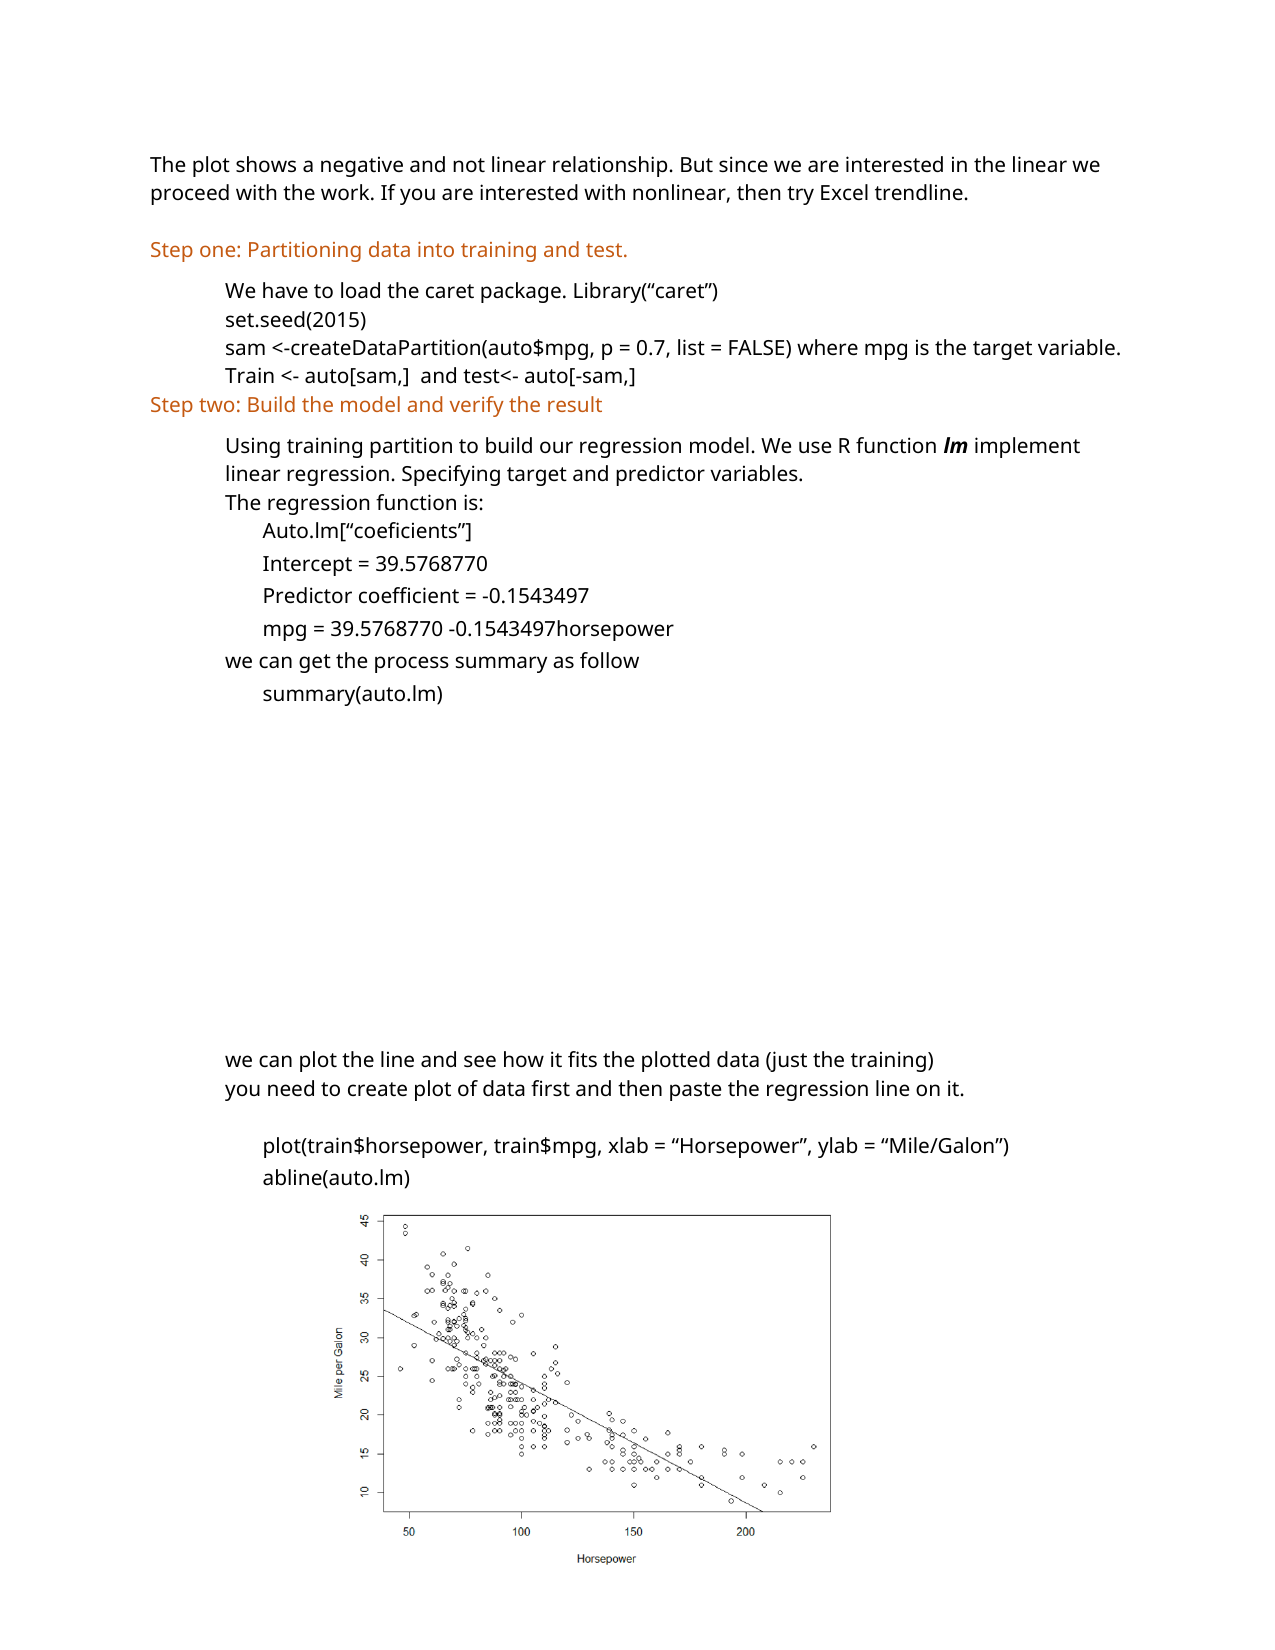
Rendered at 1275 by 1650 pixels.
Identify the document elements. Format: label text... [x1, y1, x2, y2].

list abline(auto.lm) [262, 1163, 1125, 1192]
text Train <- auto[sam,] and test<- auto[-sam,] [225, 362, 1125, 390]
list plot(train$horsepower, train$mpg, xlab = “Horsepower”, ylab = “Mile/Galon”) [262, 1131, 1125, 1159]
text The plot shows a negative and not linear relationship. But since we are interested in the linear we proceed with the work. If you are interested with nonlinear, then try Excel trendline. [150, 150, 1125, 207]
text The regression function is: [225, 488, 1125, 516]
text sam <-createDataPartition(auto$mpg, p = 0.7, list = FALSE) where mpg is the target variable. [225, 333, 1125, 362]
text Step two: Build the model and verify the result [150, 390, 1125, 418]
list summary(auto.lm) [262, 679, 1125, 708]
list Predictor coefficient = -0.1543497 [262, 581, 1125, 610]
list we can get the process summary as follow [225, 647, 1125, 675]
list Auto.lm[“coeficients”] [262, 516, 1125, 545]
list mpg = 39.5768770 -0.1543497horsepower [262, 614, 1125, 642]
text We have to load the caret package. Library(“caret”) [150, 276, 1125, 305]
text Using training partition to build our regression model. We use R function lm implement linear regression. Specifying target and predictor variables. [225, 431, 1125, 488]
list Intercept = 39.5768770 [262, 549, 1125, 577]
picture [332, 1192, 843, 1570]
text you need to create plot of data first and then paste the regression line on it. [225, 1074, 1125, 1102]
text we can plot the line and see how it fits the plotted data (just the training) [225, 1046, 1125, 1074]
text Step one: Partitioning data into training and test. [150, 235, 1125, 264]
text set.seed(2015) [150, 305, 1125, 333]
